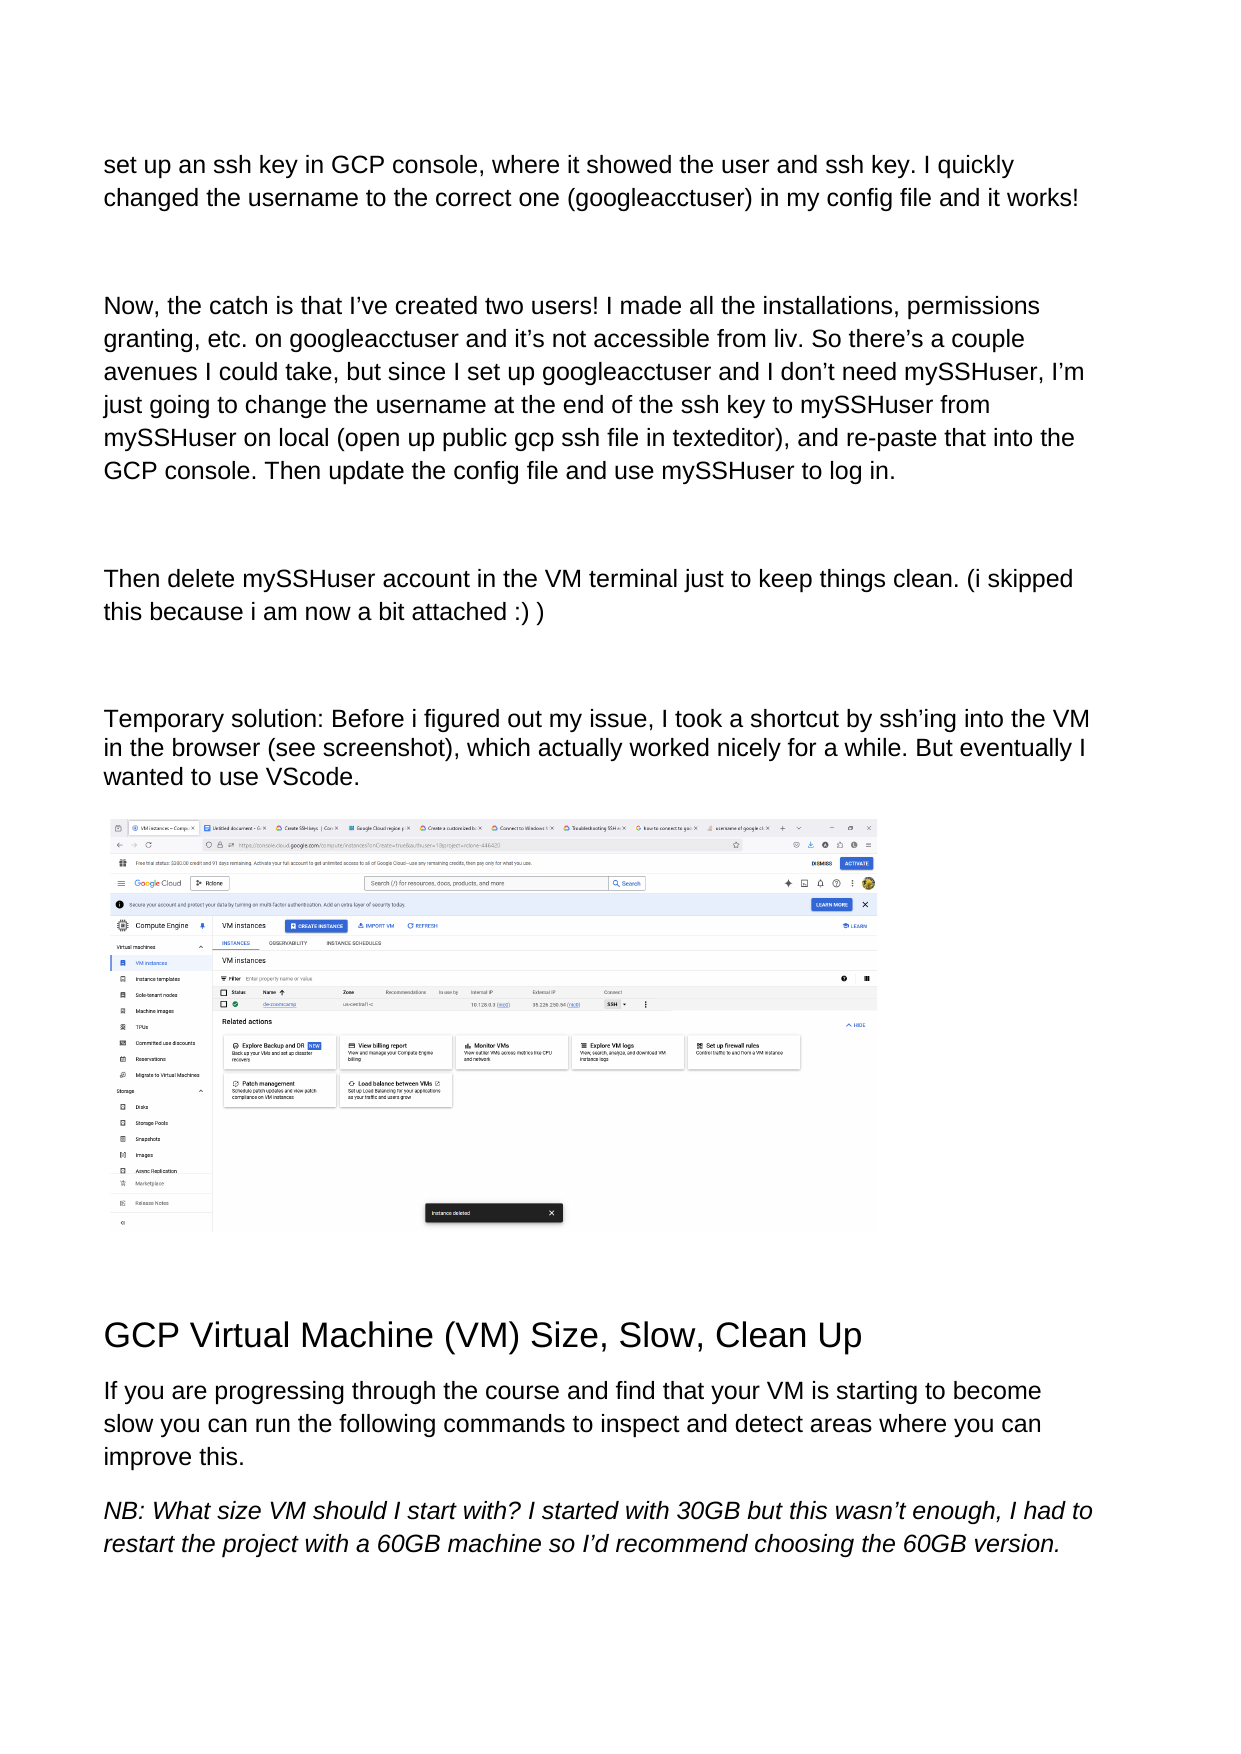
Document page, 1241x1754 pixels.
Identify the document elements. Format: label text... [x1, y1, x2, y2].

subtitle GCP Virtual Machine (VM) Size, Slow, Clean Up [103, 1274, 1097, 1355]
text Temporary solution: Before i figured out my issue, I took a shortcut by ssh’ing into the VM in the browser (see screenshot), which actually worked nicely for a while. But eventually I wanted to use VScode. [103, 704, 1097, 791]
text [103, 150, 1097, 212]
text Then delete mySSHuser account in the VM terminal just to keep things clean. (i skipped this because i am now a bit attached :) ) [103, 563, 1097, 625]
picture [110, 819, 878, 1232]
text NB: What size VM should I start with? I started with 30GB but this wasn’t enough, I had to restart the project with a 60GB machine so I’d recommend choosing the 60GB version. [103, 1496, 1097, 1591]
text Now, the catch is that I’ve created two users! I made all the installations, permissions granting, etc. on googleacctuser and it’s not accessible from liv. So there’s a couple avenues I could take, but since I set up googleacctuser and I don’t need mySSHuser, I’m just going to change the username at the end of the ssh key to mySSHuser from mySSHuser on local (open up public gcp ssh file in texteditor), and re-paste that into the GCP console. Then update the config file and use mySSHuser to log in. [103, 291, 1097, 484]
text If you are progressing through the course and find that your VM is starting to become slow you can run the following commands to inspect and detect areas where you can improve this. [103, 1376, 1097, 1471]
